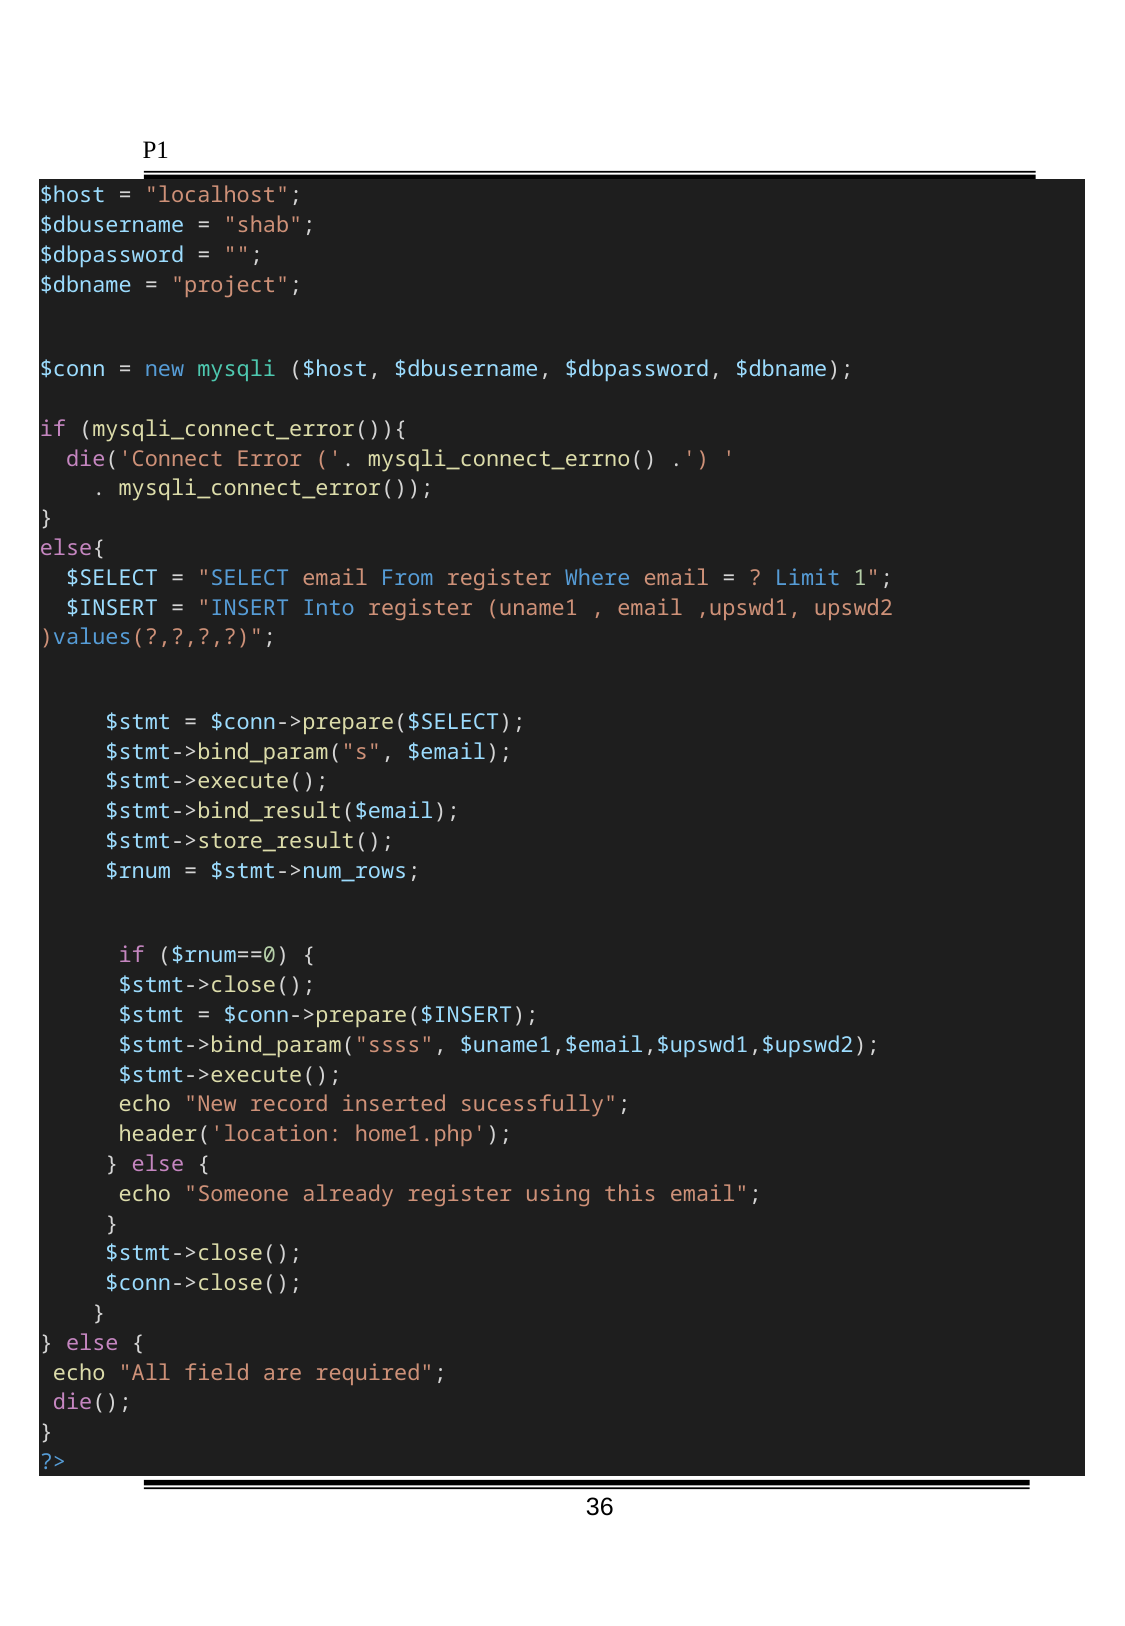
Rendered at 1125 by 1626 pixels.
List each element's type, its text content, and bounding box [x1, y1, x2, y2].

text echo "New record inserted sucessfully"; [39, 1088, 1085, 1118]
text $stmt->close(); [39, 969, 1085, 999]
text header('location: home1.php'); [39, 1118, 1085, 1148]
text } [39, 1207, 1085, 1237]
text $dbusername = "shab"; [39, 209, 1085, 239]
text echo "Someone already register using this email"; [39, 1178, 1085, 1207]
text } else { [39, 1148, 1085, 1178]
text $stmt = $conn->prepare($INSERT); [39, 999, 1085, 1029]
text $INSERT = "INSERT Into register (uname1 , email ,upswd1, upswd2 )values(?,?,?,?)"; [39, 591, 1085, 651]
text $rnum = $stmt->num_rows; [39, 855, 1085, 884]
text } else { [39, 1327, 1085, 1356]
text $conn = new mysqli ($host, $dbusername, $dbpassword, $dbname); [39, 353, 1085, 383]
text $dbname = "project"; [39, 268, 1085, 298]
text $stmt->bind_param("ssss", $uname1,$email,$upswd1,$upswd2); [39, 1029, 1085, 1058]
text $stmt->bind_param("s", $email); [39, 736, 1085, 765]
text $stmt = $conn->prepare($SELECT); [39, 706, 1085, 736]
text if ($rnum==0) { [39, 939, 1085, 969]
text . mysqli_connect_error()); [39, 472, 1085, 502]
text if (mysqli_connect_error()){ [39, 413, 1085, 442]
text $host = "localhost"; [39, 179, 1085, 209]
text die(); [39, 1386, 1085, 1416]
text $conn->close(); [39, 1267, 1085, 1297]
text $SELECT = "SELECT email From register Where email = ? Limit 1"; [39, 562, 1085, 591]
text echo "All field are required"; [39, 1356, 1085, 1386]
text else{ [39, 532, 1085, 562]
text } [39, 502, 1085, 532]
text ?> [39, 1446, 1085, 1476]
text $stmt->execute(); [39, 765, 1085, 795]
text $stmt->bind_result($email); [39, 795, 1085, 825]
text $stmt->store_result(); [39, 825, 1085, 855]
text $dbpassword = ""; [39, 239, 1085, 268]
text die('Connect Error ('. mysqli_connect_errno() .') ' [39, 442, 1085, 472]
text $stmt->execute(); [39, 1058, 1085, 1088]
text } [39, 1297, 1085, 1327]
text } [39, 1416, 1085, 1446]
text $stmt->close(); [39, 1237, 1085, 1267]
